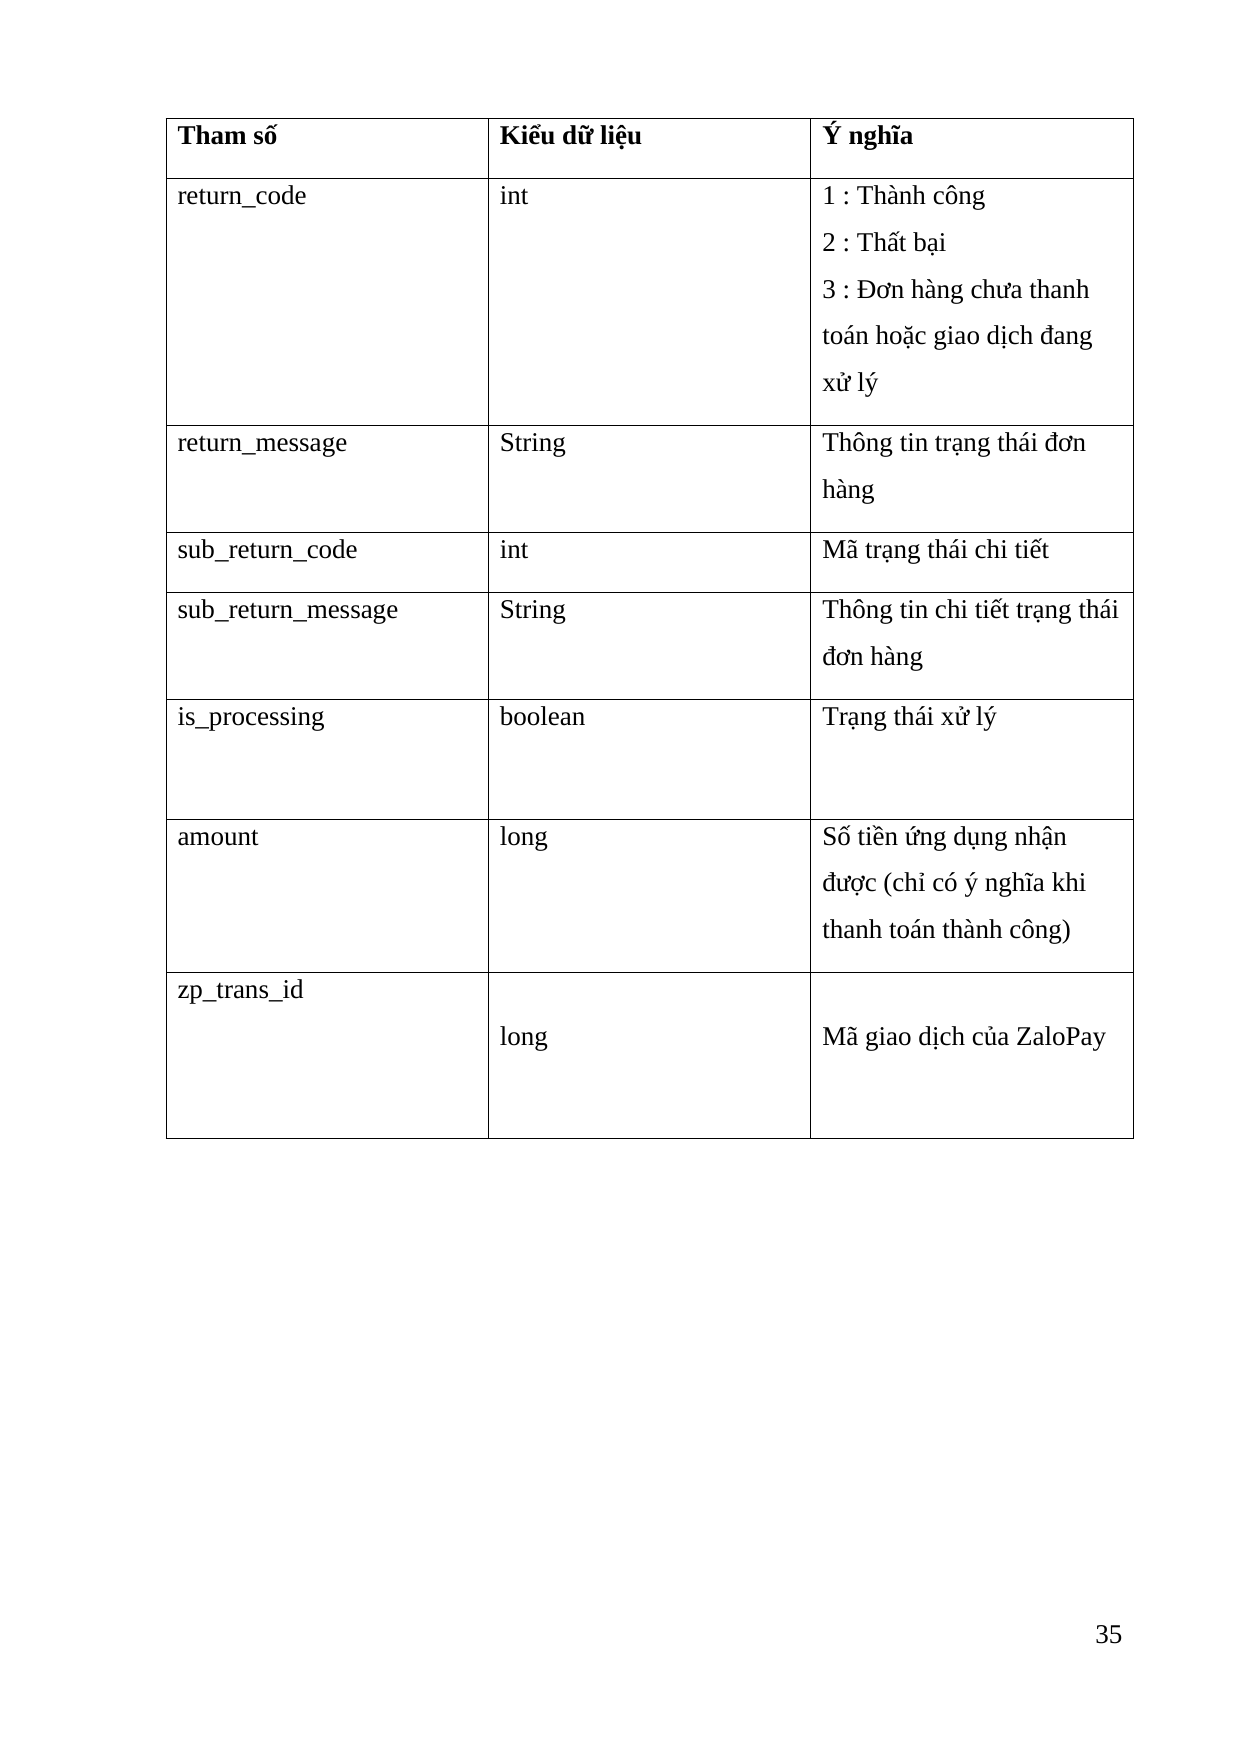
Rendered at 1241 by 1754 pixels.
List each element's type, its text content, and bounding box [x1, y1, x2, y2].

table_cell return_code [167, 179, 488, 425]
table_cell Thông tin trạng thái đơn hàng [811, 426, 1133, 532]
table_cell int [489, 533, 810, 592]
table_cell String [489, 426, 810, 532]
table_cell Thông tin chi tiết trạng thái đơn hàng [811, 593, 1133, 699]
table_cell 1 : Thành công 2 : Thất bại 3 : Đơn hàng chưa thanh toán hoặc giao dịch đang xử lý [811, 179, 1133, 425]
table_cell int [489, 179, 810, 425]
table_header Kiểu dữ liệu [489, 119, 810, 178]
table_header Tham số [167, 119, 488, 178]
table_cell zp_trans_id [167, 973, 488, 1138]
table_header Ý nghĩa [811, 119, 1133, 178]
table_cell boolean [489, 700, 810, 818]
table_cell sub_return_code [167, 533, 488, 592]
table_cell sub_return_message [167, 593, 488, 699]
table_cell amount [167, 820, 488, 972]
table_cell String [489, 593, 810, 699]
table_cell Số tiền ứng dụng nhận được (chỉ có ý nghĩa khi thanh toán thành công) [811, 820, 1133, 972]
table_cell long [489, 820, 810, 972]
table_cell Mã giao dịch của ZaloPay [811, 973, 1133, 1138]
table_cell long [489, 973, 810, 1138]
table_cell Trạng thái xử lý [811, 700, 1133, 818]
table_cell Mã trạng thái chi tiết [811, 533, 1133, 592]
table_cell is_processing [167, 700, 488, 818]
table_cell return_message [167, 426, 488, 532]
